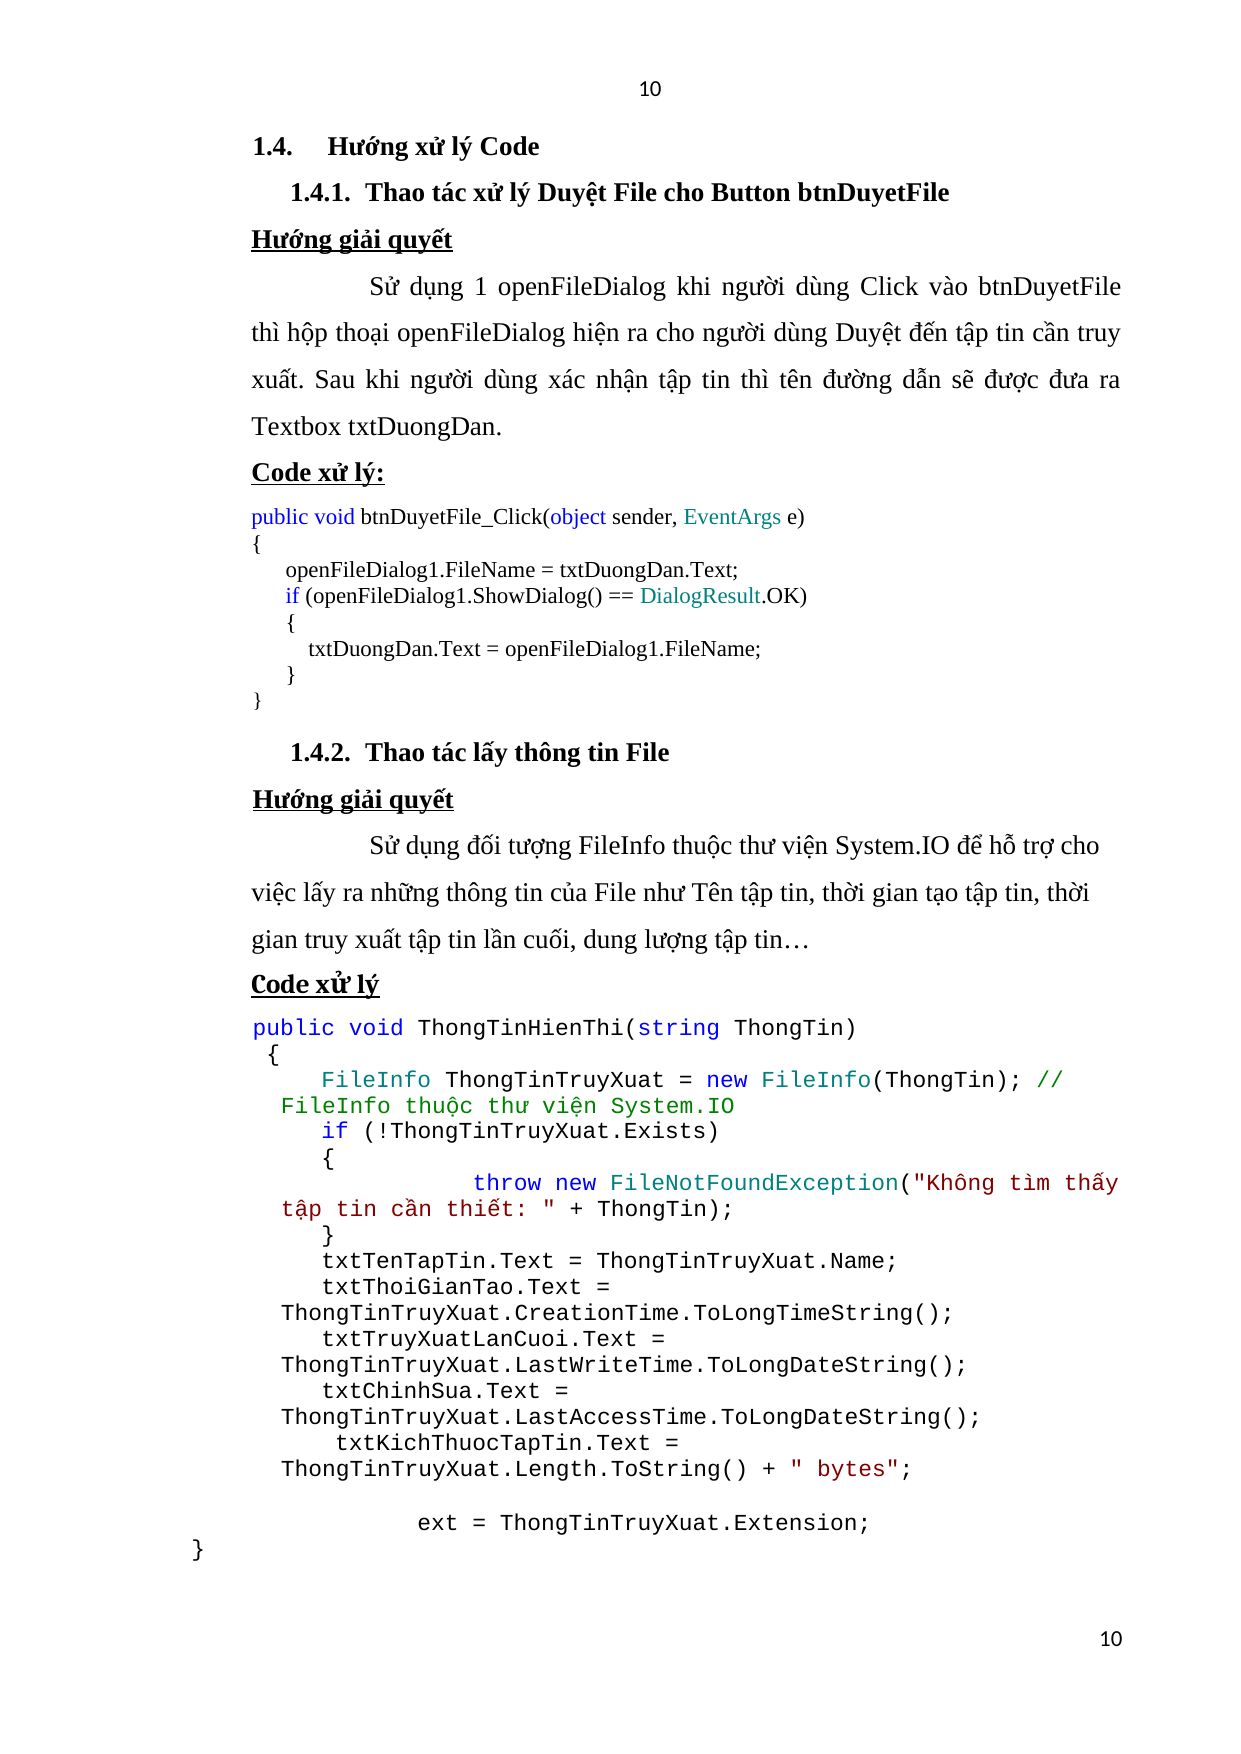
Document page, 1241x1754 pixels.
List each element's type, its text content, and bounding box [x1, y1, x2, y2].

list Hướng giải quyết [252, 783, 1122, 814]
text } [251, 688, 1122, 712]
list } [252, 1224, 1122, 1249]
list txtKichThuocTapTin.Text = ThongTinTruyXuat.Length.ToString() + " bytes"; [252, 1431, 1122, 1483]
text { [251, 529, 1122, 556]
text if (openFileDialog1.ShowDialog() == DialogResult.OK) [251, 582, 1122, 609]
list { [252, 1042, 1122, 1068]
text } [177, 1537, 1122, 1563]
list throw new FileNotFoundException("Không tìm thấy tập tin cần thiết: " + ThongTin); [252, 1172, 1122, 1224]
text Hướng giải quyết [251, 223, 1122, 254]
text } [251, 661, 1122, 688]
list Code xử lý [251, 969, 1122, 1001]
list Code xử lý: [251, 457, 1122, 488]
list Thao tác lấy thông tin File [290, 736, 1122, 767]
list if (!ThongTinTruyXuat.Exists) [252, 1120, 1122, 1146]
text { [251, 609, 1122, 635]
list txtTenTapTin.Text = ThongTinTruyXuat.Name; [252, 1249, 1122, 1276]
list FileInfo ThongTinTruyXuat = new FileInfo(ThongTin); // FileInfo thuộc thư viện System.IO [252, 1068, 1122, 1120]
text txtDuongDan.Text = openFileDialog1.FileName; [251, 635, 1122, 661]
list txtChinhSua.Text = ThongTinTruyXuat.LastAccessTime.ToLongDateString(); [252, 1379, 1122, 1431]
list public void ThongTinHienThi(string ThongTin) [252, 1016, 1122, 1042]
text public void btnDuyetFile_Click(object sender, EventArgs e) [251, 503, 1122, 529]
text openFileDialog1.FileName = txtDuongDan.Text; [251, 556, 1122, 582]
list Sử dụng 1 openFileDialog khi người dùng Click vào btnDuyetFile thì hộp thoại openFileDialog hiện ra cho người dùng Duyệt đến tập tin cần truy xuất. Sau khi người dùng xác nhận tập tin thì tên đường dẫn sẽ được đưa ra Textbox txtDuongDan. [251, 270, 1122, 441]
list txtThoiGianTao.Text = ThongTinTruyXuat.CreationTime.ToLongTimeString(); [252, 1276, 1122, 1327]
list Thao tác xử lý Duyệt File cho Button btnDuyetFile [290, 177, 1122, 208]
list Sử dụng đối tượng FileInfo thuộc thư viện System.IO để hỗ trợ cho việc lấy ra những thông tin của File như Tên tập tin, thời gian tạo tập tin, thời gian truy xuất tập tin lần cuối, dung lượng tập tin… [251, 829, 1122, 954]
list ext = ThongTinTruyXuat.Extension; [252, 1511, 1122, 1537]
list txtTruyXuatLanCuoi.Text = ThongTinTruyXuat.LastWriteTime.ToLongDateString(); [252, 1327, 1122, 1379]
list { [252, 1146, 1122, 1172]
list Hướng xử lý Code [252, 130, 1122, 161]
